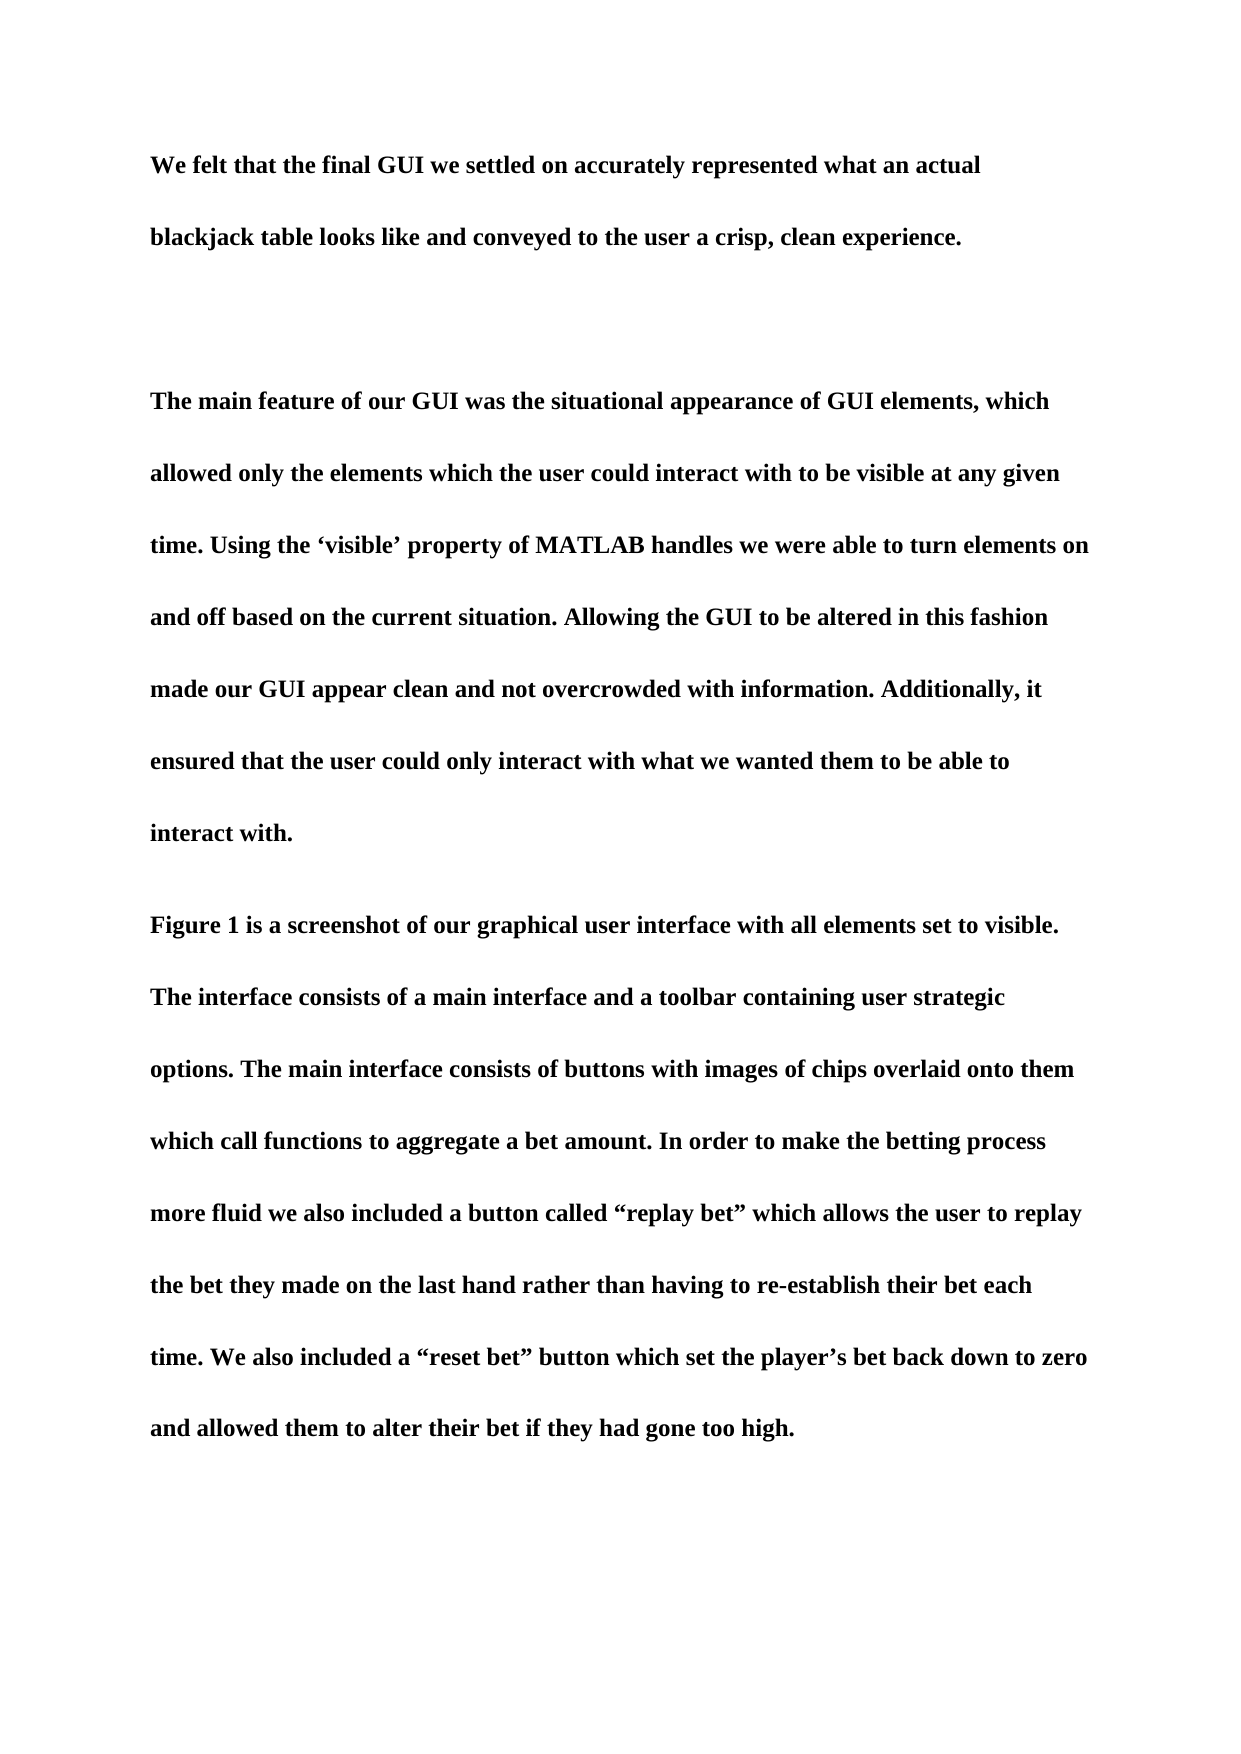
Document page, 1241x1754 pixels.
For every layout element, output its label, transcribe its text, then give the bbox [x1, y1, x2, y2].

text Figure 1 is a screenshot of our graphical user interface with all elements set to visible. The interface consists of a main interface and a toolbar containing user strategic options. The main interface consists of buttons with images of chips overlaid onto them which call functions to aggregate a bet amount. In order to make the betting process more fluid we also included a button called “replay bet” which allows the user to replay the bet they made on the last hand rather than having to re-establish their bet each time. We also included a “reset bet” button which set the player’s bet back down to zero and allowed them to alter their bet if they had gone too high. [150, 910, 1090, 1442]
text We felt that the final GUI we settled on accurately represented what an actual blackjack table looks like and conveyed to the user a crisp, clean experience. [150, 150, 1090, 251]
text The main feature of our GUI was the situational appearance of GUI elements, which allowed only the elements which the user could interact with to be visible at any given time. Using the ‘visible’ property of MATLAB handles we were able to turn elements on and off based on the current situation. Allowing the GUI to be altered in this fashion made our GUI appear clean and not overcrowded with information. Additionally, it ensured that the user could only interact with what we wanted them to be able to interact with. [150, 314, 1090, 846]
